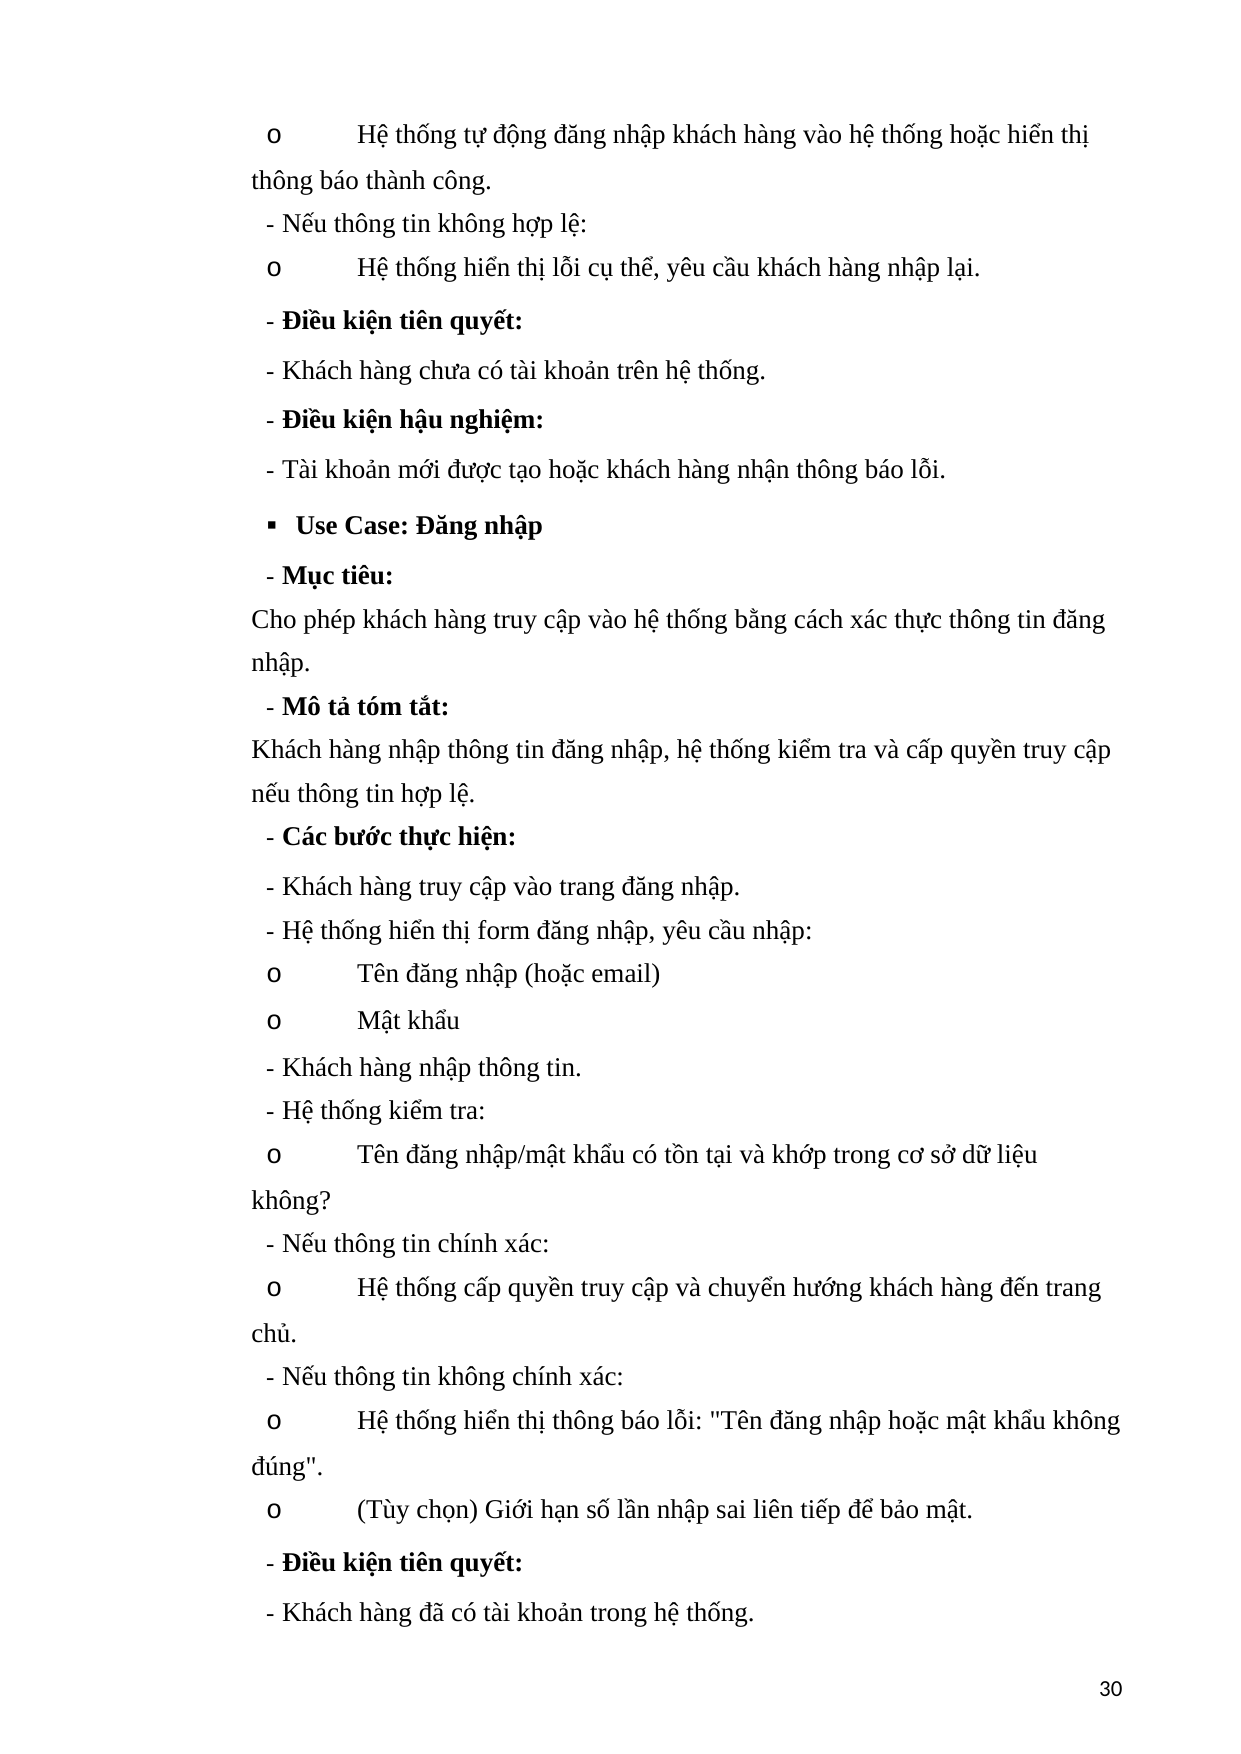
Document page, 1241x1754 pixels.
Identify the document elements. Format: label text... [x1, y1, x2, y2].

list Tài khoản mới được tạo hoặc khách hàng nhận thông báo lỗi. [251, 453, 1122, 484]
list Tên đăng nhập (hoặc email) [251, 957, 1122, 991]
list Điều kiện tiên quyết: [251, 1546, 1122, 1577]
list Nếu thông tin không hợp lệ: [251, 207, 1122, 239]
list Hệ thống hiển thị lỗi cụ thể, yêu cầu khách hàng nhập lại. [251, 251, 1122, 284]
list Hệ thống cấp quyền truy cập và chuyển hướng khách hàng đến trang chủ. [251, 1271, 1122, 1348]
list Khách hàng chưa có tài khoản trên hệ thống. [251, 354, 1122, 385]
list Hệ thống hiển thị form đăng nhập, yêu cầu nhập: [251, 914, 1122, 945]
list Khách hàng nhập thông tin. [251, 1051, 1122, 1082]
list Nếu thông tin chính xác: [251, 1227, 1122, 1258]
list Hệ thống hiển thị thông báo lỗi: "Tên đăng nhập hoặc mật khẩu không đúng". [251, 1404, 1122, 1481]
list Hệ thống tự động đăng nhập khách hàng vào hệ thống hoặc hiển thị thông báo thành công. [251, 118, 1122, 195]
list Hệ thống kiểm tra: [251, 1094, 1122, 1126]
list Tên đăng nhập/mật khẩu có tồn tại và khớp trong cơ sở dữ liệu không? [251, 1138, 1122, 1215]
list Mục tiêu: Cho phép khách hàng truy cập vào hệ thống bằng cách xác thực thông tin đăng nhập. [251, 559, 1122, 677]
list Điều kiện tiên quyết: [251, 304, 1122, 335]
list (Tùy chọn) Giới hạn số lần nhập sai liên tiếp để bảo mật. [251, 1493, 1122, 1527]
subtitle Use Case: Đăng nhập [251, 509, 1122, 541]
list Các bước thực hiện: [251, 821, 1122, 852]
list Khách hàng truy cập vào trang đăng nhập. [251, 870, 1122, 901]
list Mật khẩu [251, 1004, 1122, 1038]
list Nếu thông tin không chính xác: [251, 1360, 1122, 1391]
list Mô tả tóm tắt: Khách hàng nhập thông tin đăng nhập, hệ thống kiểm tra và cấp quyền truy cập nếu thông tin hợp lệ. [251, 690, 1122, 808]
list Điều kiện hậu nghiệm: [251, 404, 1122, 435]
list Khách hàng đã có tài khoản trong hệ thống. [251, 1596, 1122, 1627]
